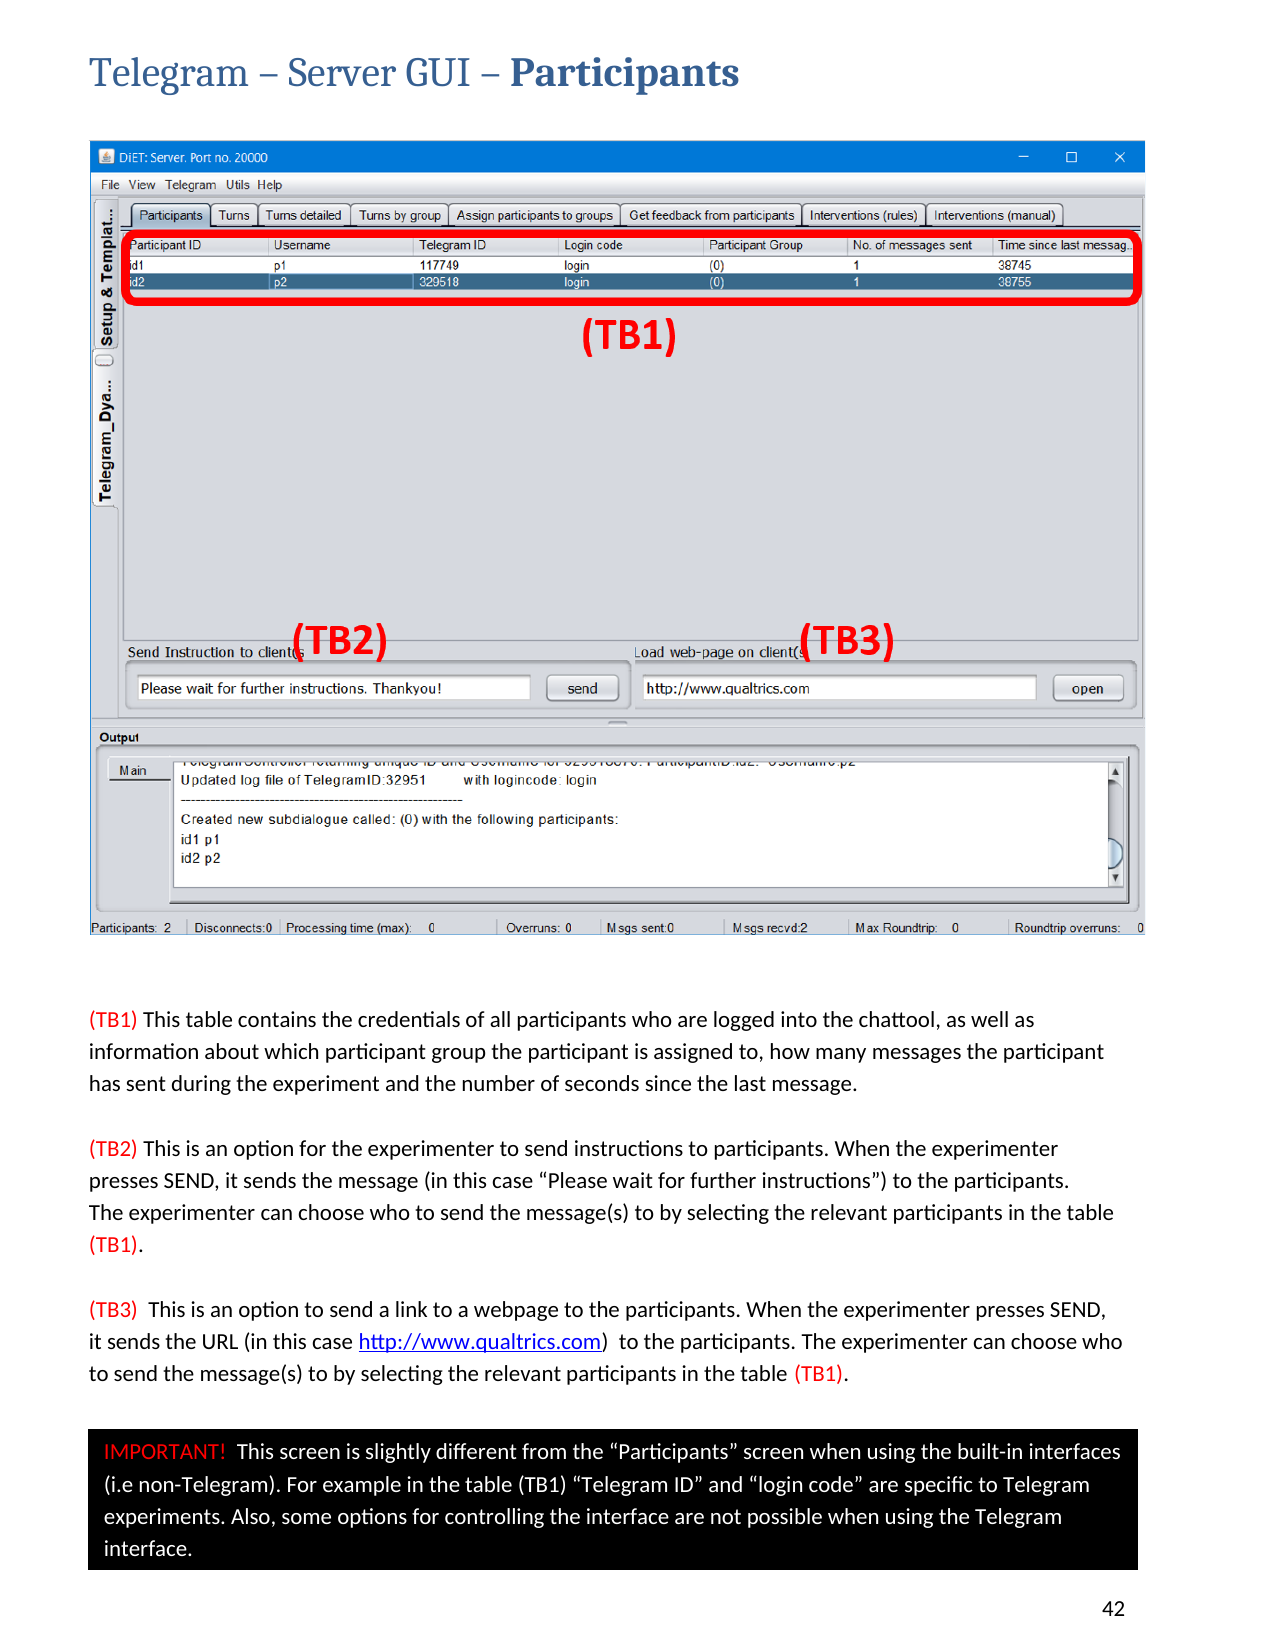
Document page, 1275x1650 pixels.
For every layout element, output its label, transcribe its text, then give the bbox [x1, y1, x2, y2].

text (TB3) This is an option to send a link to a webpage to the participants. When the experimenter presses SEND, it sends the URL (in this case http://www.qualtrics.com) to the participants. The experimenter can choose who to send the message(s) to by selecting the relevant participants in the table (TB1). [89, 1295, 1125, 1387]
subtitle Telegram – Server GUI – Participants [89, 48, 1125, 96]
picture [88, 140, 1146, 935]
text (TB2) This is an option for the experimenter to send instructions to participants. When the experimenter presses SEND, it sends the message (in this case “Please wait for further instructions”) to the participants. The experimenter can choose who to send the message(s) to by selecting the relevant participants in the table (TB1). [89, 1134, 1125, 1258]
text (TB1) This table contains the credentials of all participants who are logged into the chattool, as well as information about which participant group the participant is assigned to, how many messages the participant has sent during the experiment and the number of seconds since the last message. [89, 1005, 1125, 1097]
